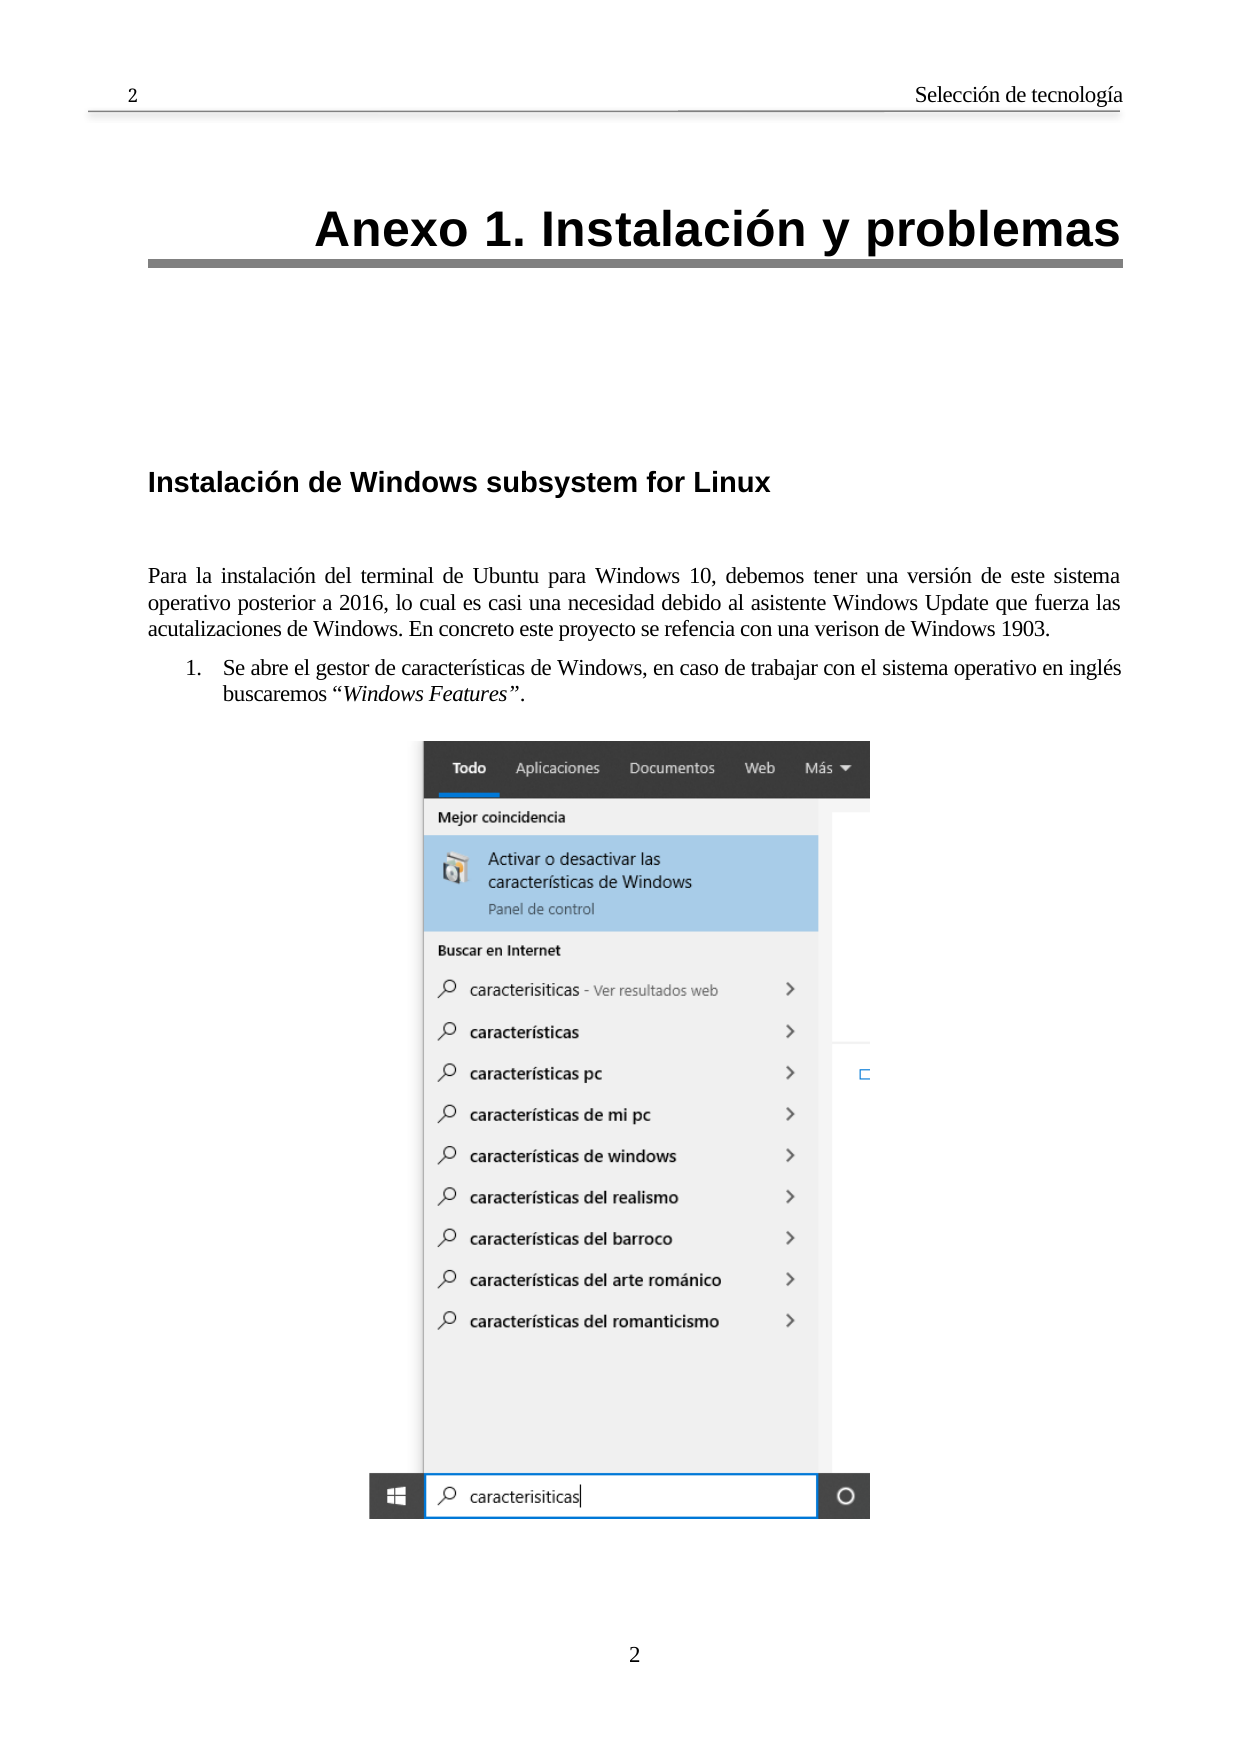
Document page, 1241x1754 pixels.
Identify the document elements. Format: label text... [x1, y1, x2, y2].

text Anexo 1. Instalación y problemas [148, 199, 1123, 259]
text Para la instalación del terminal de Ubuntu para Windows 10, debemos tener una versión de este sistema operativo posterior a 2016, lo cual es casi una necesidad debido al asistente Windows Update que fuerza las acutalizaciones de Windows. En concreto este proyecto se refencia con una verison de Windows 1903. [148, 562, 1122, 641]
picture [369, 741, 870, 1519]
text Instalación de Windows subsystem for Linux [148, 465, 1123, 498]
list Se abre el gestor de características de Windows, en caso de trabajar con el sistema operativo en inglés buscaremos “Windows Features”. [185, 654, 1122, 707]
